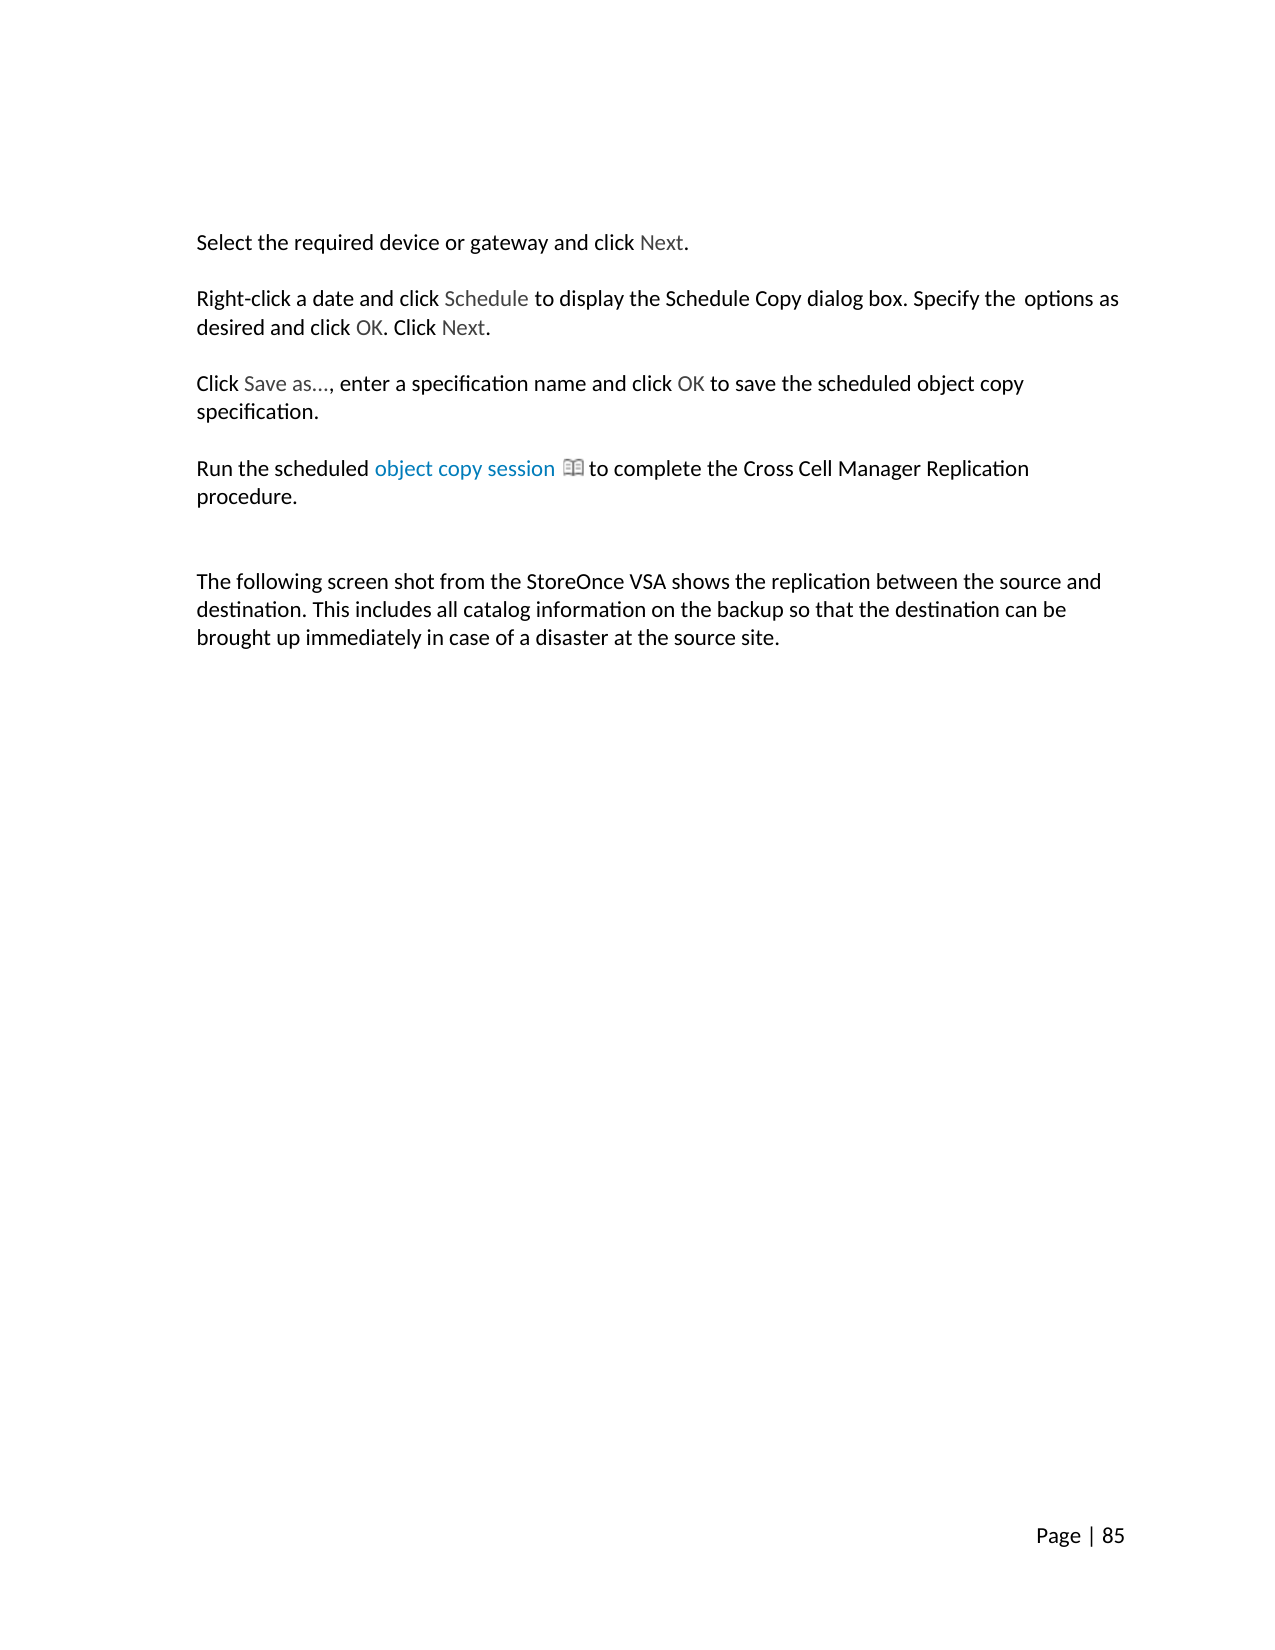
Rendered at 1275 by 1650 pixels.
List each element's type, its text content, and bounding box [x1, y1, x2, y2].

text Click Save as..., enter a specification name and click OK to save the scheduled object copy specification. [196, 369, 1125, 425]
text The following screen shot from the StoreOnce VSA shows the replication between the source and destination. This includes all catalog information on the backup so that the destination can be brought up immediately in case of a disaster at the source site. [196, 567, 1125, 651]
text Select the required device or gateway and click Next. [196, 228, 1125, 256]
picture [563, 457, 584, 477]
text Run the scheduled object copy session to complete the Cross Cell Manager Replication procedure. [196, 454, 1125, 510]
text Right-click a date and click Schedule to display the Schedule Copy dialog box. Specify the options as desired and click OK. Click Next. [196, 284, 1125, 341]
